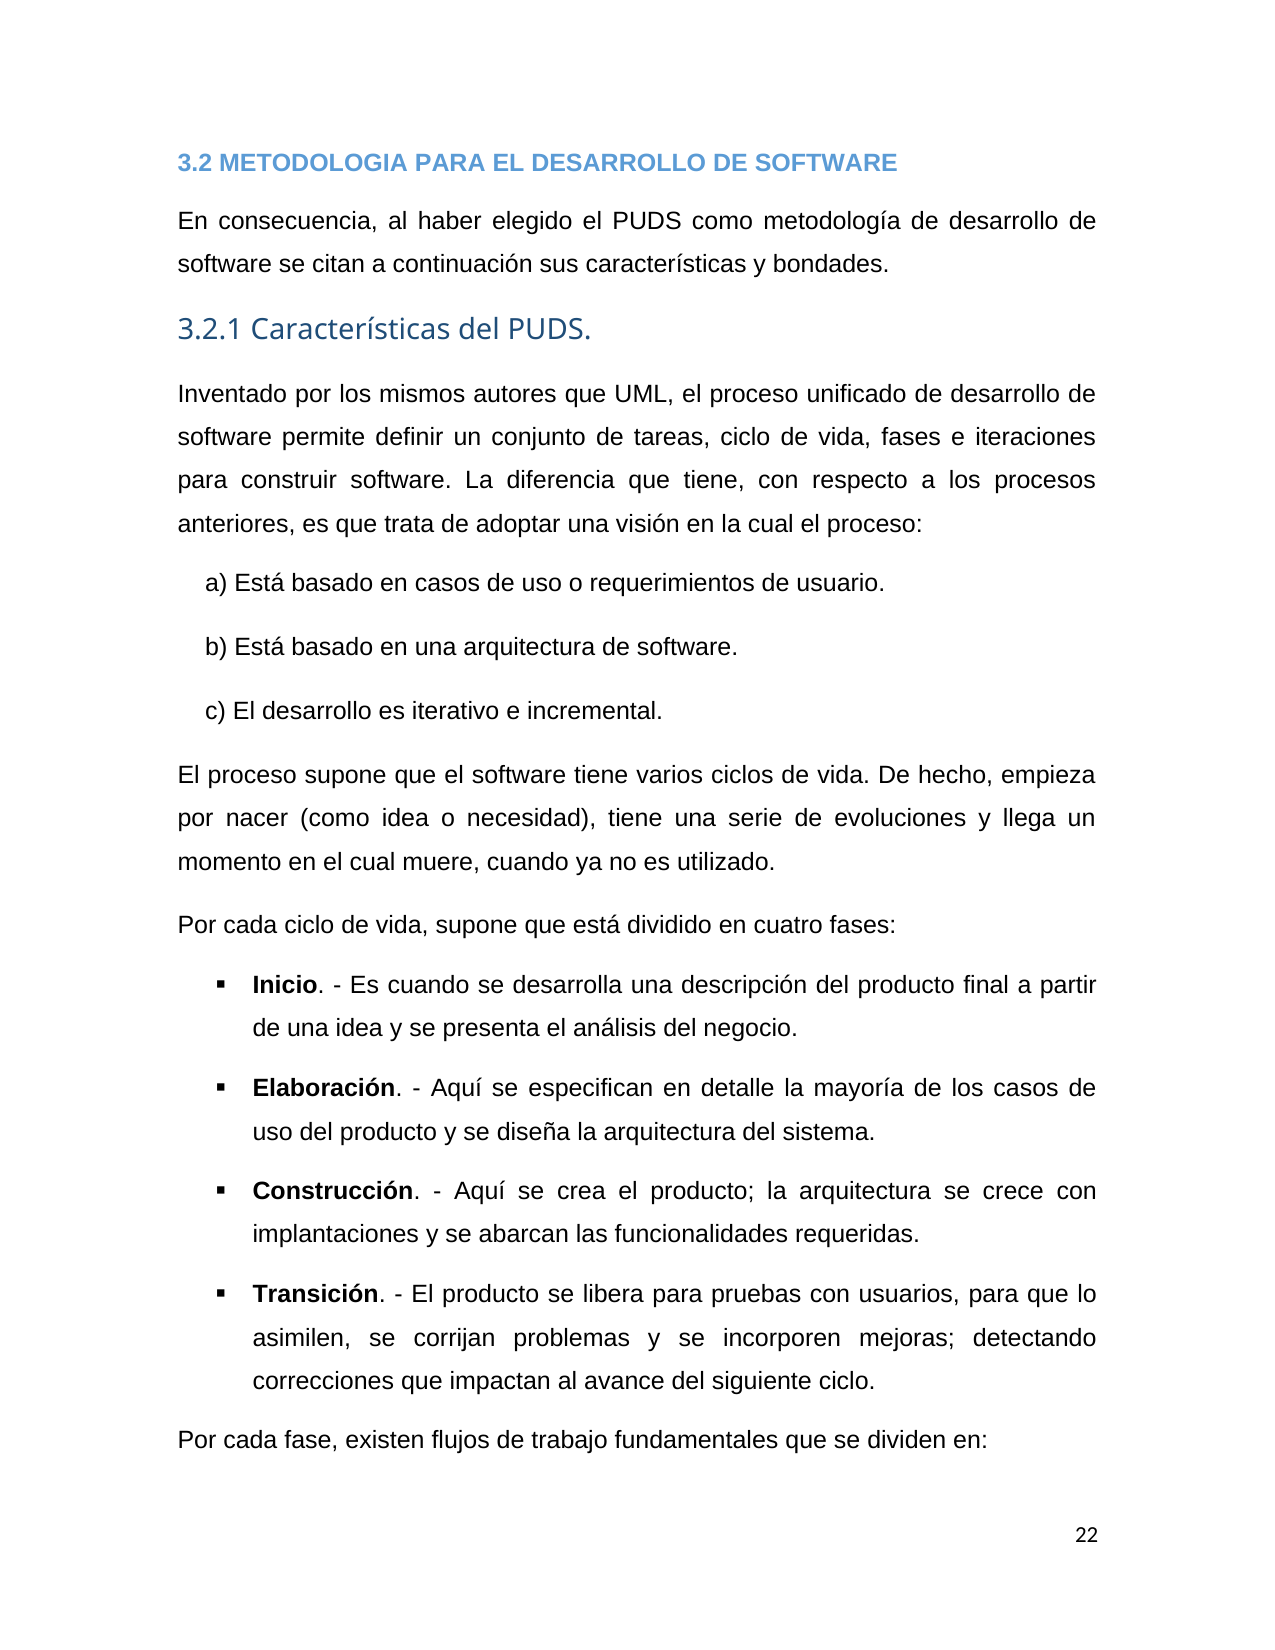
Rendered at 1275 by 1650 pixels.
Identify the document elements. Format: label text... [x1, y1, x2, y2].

list Inicio. - Es cuando se desarrolla una descripción del producto final a partir de una idea y se presenta el análisis del negocio. [215, 970, 1098, 1042]
subtitle 3.2.1 Características del PUDS. [177, 308, 1098, 348]
subtitle 3.2 METODOLOGIA PARA EL DESARROLLO DE SOFTWARE [177, 148, 1098, 176]
text Por cada fase, existen flujos de trabajo fundamentales que se dividen en: [177, 1425, 1098, 1454]
text a) Está basado en casos de uso o requerimientos de usuario. [177, 568, 1098, 597]
list Elaboración. - Aquí se especifican en detalle la mayoría de los casos de uso del producto y se diseña la arquitectura del sistema. [215, 1073, 1098, 1145]
text En consecuencia, al haber elegido el PUDS como metodología de desarrollo de software se citan a continuación sus características y bondades. [177, 206, 1098, 277]
list Transición. - El producto se libera para pruebas con usuarios, para que lo asimilen, se corrijan problemas y se incorporen mejoras; detectando correcciones que impactan al avance del siguiente ciclo. [215, 1279, 1098, 1394]
text Inventado por los mismos autores que UML, el proceso unificado de desarrollo de software permite definir un conjunto de tareas, ciclo de vida, fases e iteraciones para construir software. La diferencia que tiene, con respecto a los procesos anteriores, es que trata de adoptar una visión en la cual el proceso: [177, 379, 1098, 537]
list Construcción. - Aquí se crea el producto; la arquitectura se crece con implantaciones y se abarcan las funcionalidades requeridas. [215, 1176, 1098, 1248]
text Por cada ciclo de vida, supone que está dividido en cuatro fases: [177, 910, 1098, 939]
text El proceso supone que el software tiene varios ciclos de vida. De hecho, empieza por nacer (como idea o necesidad), tiene una serie de evoluciones y llega un momento en el cual muere, cuando ya no es utilizado. [177, 760, 1098, 875]
text b) Está basado en una arquitectura de software. [177, 632, 1098, 661]
text c) El desarrollo es iterativo e incremental. [177, 696, 1098, 725]
